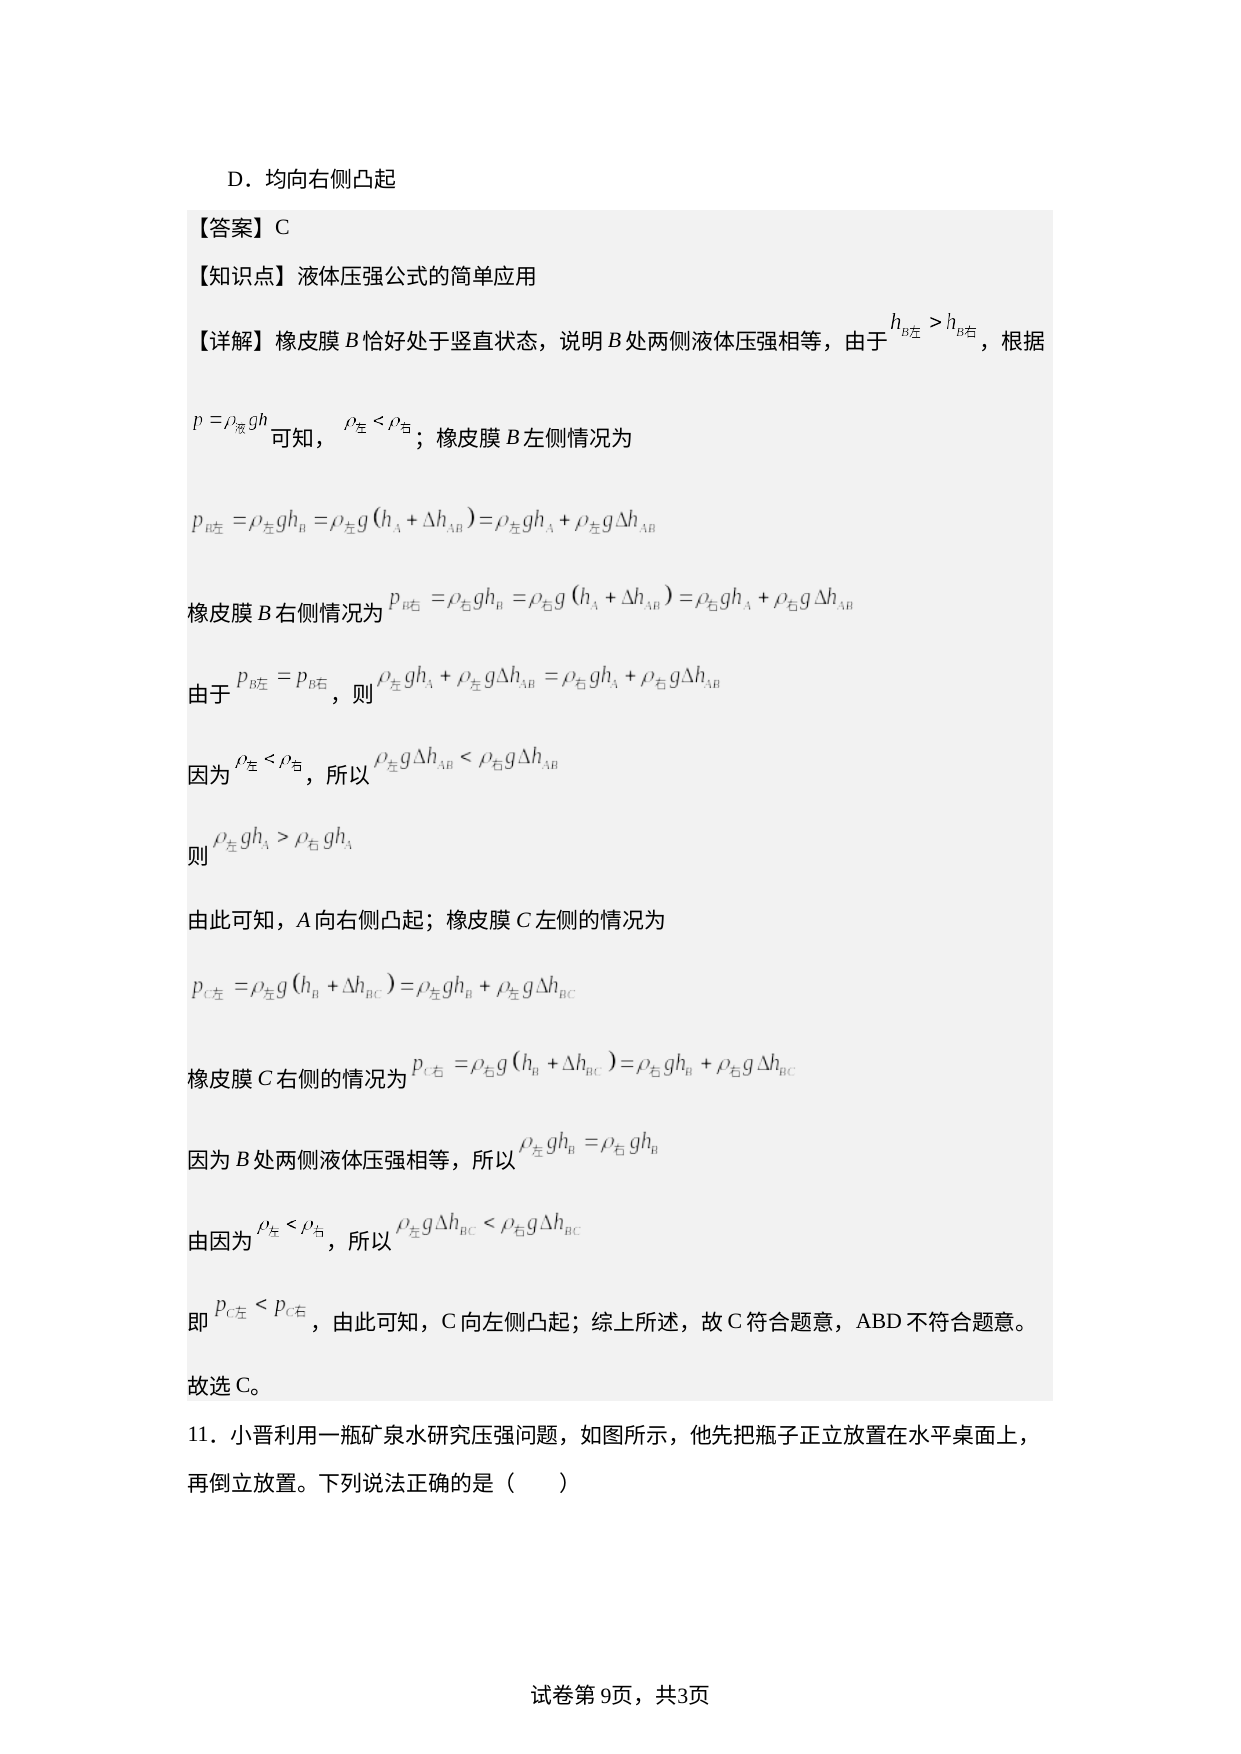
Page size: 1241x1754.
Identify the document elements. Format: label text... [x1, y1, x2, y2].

text D．均向右侧凸起 [227, 162, 1053, 194]
text 故选C。 [187, 1369, 1053, 1401]
text 橡皮膜B右侧情况为 [187, 579, 1053, 644]
text 即，由此可知，C向左侧凸起；综上所述，故C符合题意，ABD不符合题意。 [187, 1288, 1053, 1353]
text 橡皮膜C右侧的情况为 [187, 1046, 1053, 1111]
text 由此可知，A向右侧凸起；橡皮膜C左侧的情况为 [187, 903, 1053, 1033]
text 因为，所以 [187, 741, 1053, 806]
text 因为B处两侧液体压强相等，所以 [187, 1126, 1053, 1191]
text 则 [187, 822, 1053, 887]
text 由于，则 [187, 660, 1053, 725]
text 【详解】橡皮膜B恰好处于竖直状态，说明B处两侧液体压强相等，由于，根据可知， ；橡皮膜B左侧情况为 [187, 307, 1053, 567]
text 【知识点】液体压强公式的简单应用 [187, 259, 1053, 291]
text 【答案】C [187, 210, 1053, 243]
text 由因为，所以 [187, 1207, 1053, 1272]
text 11．小晋利用一瓶矿泉水研究压强问题，如图所示，他先把瓶子正立放置在水平桌面上，再倒立放置。下列说法正确的是（ ） [187, 1417, 1053, 1498]
